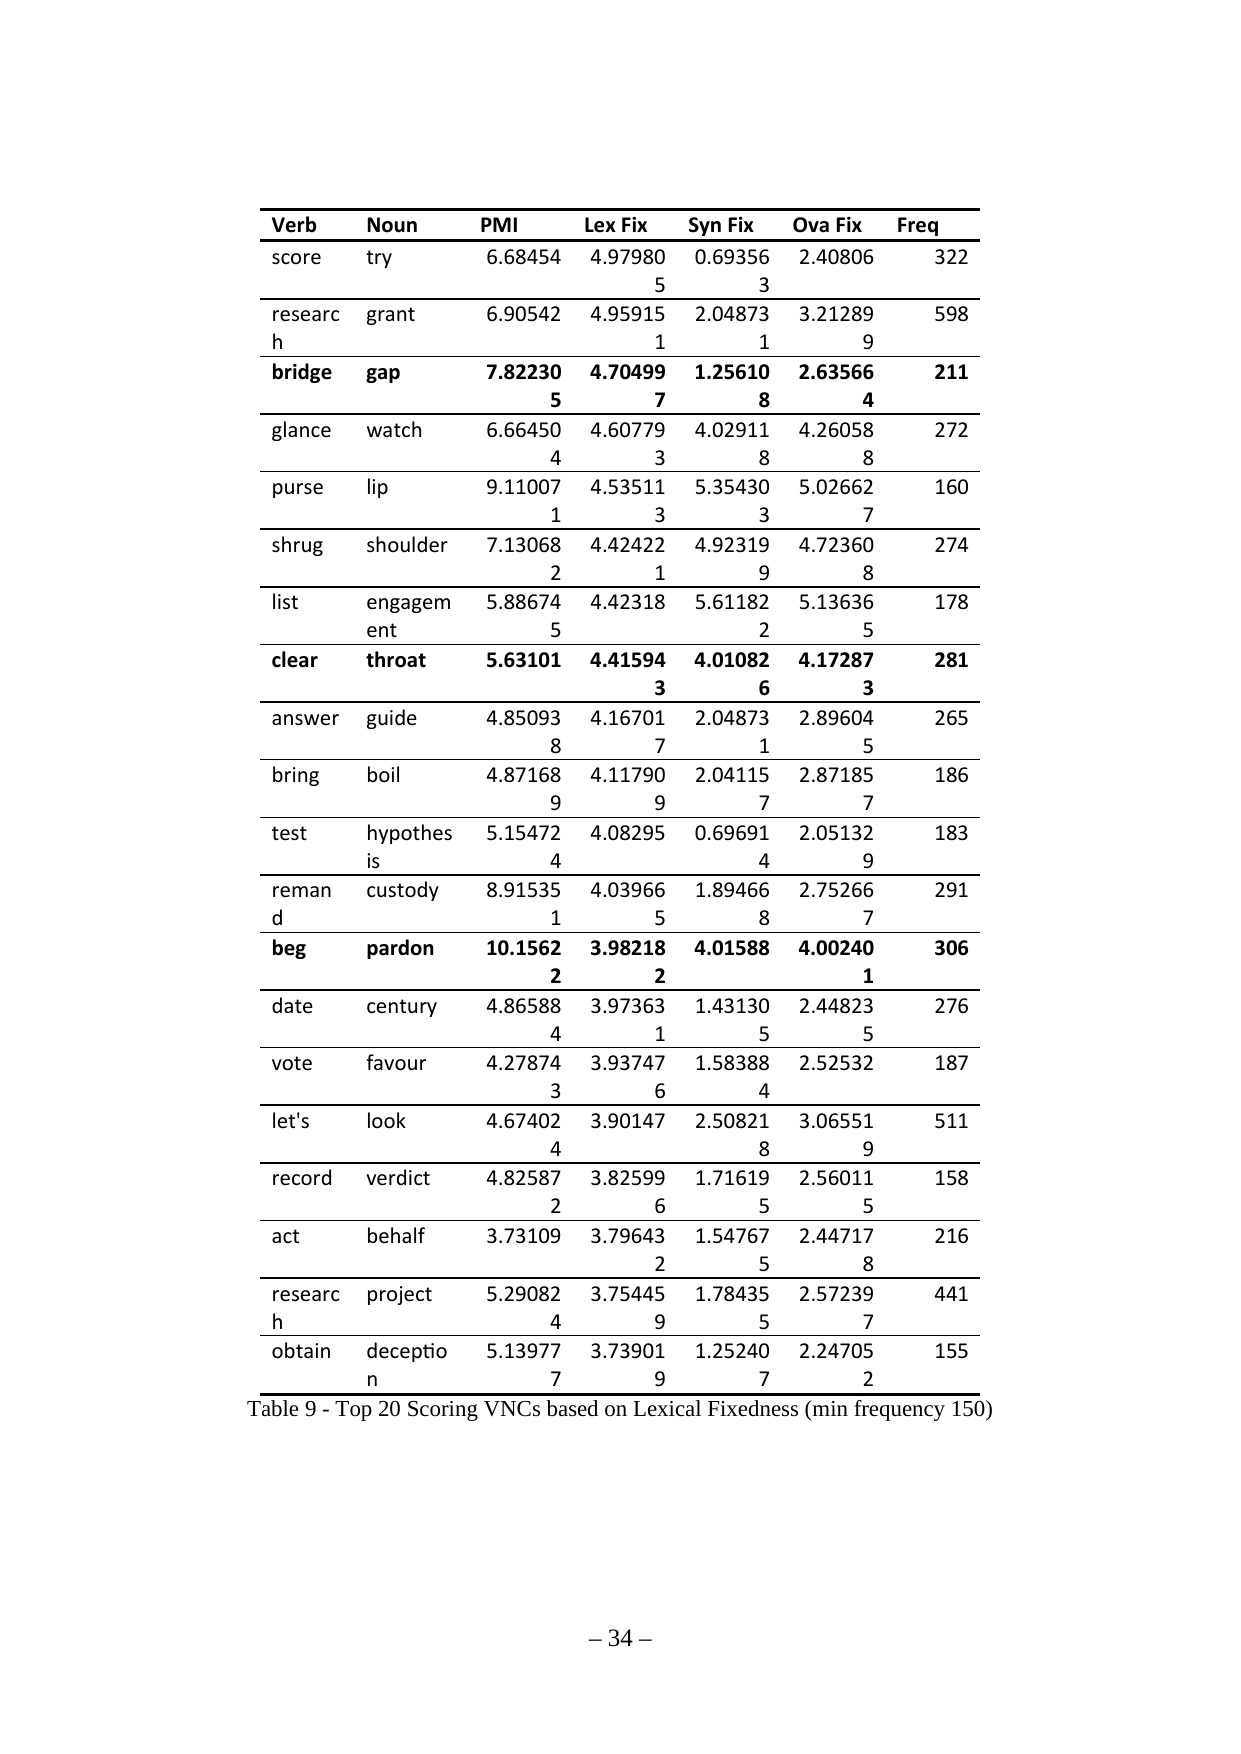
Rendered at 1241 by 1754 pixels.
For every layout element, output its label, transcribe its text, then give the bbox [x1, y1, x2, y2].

table_cell research [260, 1279, 355, 1335]
table_cell test [260, 818, 355, 874]
table_cell 5.290824 [469, 1279, 573, 1335]
table_cell 4.674024 [469, 1106, 573, 1162]
table_cell 274 [885, 530, 980, 586]
table_cell purse [260, 472, 355, 528]
table_header PMI [469, 211, 573, 239]
table_cell 281 [885, 645, 980, 701]
table_cell 3.937476 [573, 1048, 677, 1104]
table_cell 4.923199 [677, 530, 781, 586]
table_cell record [260, 1164, 355, 1219]
table_cell 1.716195 [677, 1164, 781, 1219]
table_cell 272 [885, 415, 980, 471]
table_cell try [355, 242, 468, 298]
table_header Freq [885, 211, 980, 239]
table_cell 2.572397 [781, 1279, 885, 1335]
table_cell 7.822305 [469, 357, 573, 413]
table_cell 2.52532 [781, 1048, 885, 1104]
table_cell 5.136365 [781, 588, 885, 643]
table_cell 5.611822 [677, 588, 781, 643]
table_cell watch [355, 415, 468, 471]
table_cell 7.130682 [469, 530, 573, 586]
table_cell look [355, 1106, 468, 1162]
table_cell pardon [355, 933, 468, 989]
table_cell 4.723608 [781, 530, 885, 586]
table_cell 160 [885, 472, 980, 528]
table_cell 10.15622 [469, 933, 573, 989]
table_cell 3.825996 [573, 1164, 677, 1219]
table_cell project [355, 1279, 468, 1335]
table_cell beg [260, 933, 355, 989]
table_cell verdict [355, 1164, 468, 1219]
table_cell century [355, 991, 468, 1047]
table_cell 4.850938 [469, 703, 573, 759]
table_cell 2.051329 [781, 818, 885, 874]
table_cell 6.68454 [469, 242, 573, 298]
table_cell 6.90542 [469, 300, 573, 356]
table_cell 4.607793 [573, 415, 677, 471]
table_cell bridge [260, 357, 355, 413]
table_cell 4.278743 [469, 1048, 573, 1104]
table_cell score [260, 242, 355, 298]
table_cell 4.039665 [573, 876, 677, 932]
table_cell 4.167017 [573, 703, 677, 759]
table_cell deception [355, 1336, 468, 1392]
table_cell 183 [885, 818, 980, 874]
table_cell 1.894668 [677, 876, 781, 932]
table_cell 5.63101 [469, 645, 573, 701]
table_cell 4.959151 [573, 300, 677, 356]
table_cell shoulder [355, 530, 468, 586]
table_cell 3.065519 [781, 1106, 885, 1162]
table_header Verb [260, 211, 355, 239]
table_cell 2.247052 [781, 1336, 885, 1392]
table_cell 4.535113 [573, 472, 677, 528]
table_cell 6.664504 [469, 415, 573, 471]
table_cell bring [260, 760, 355, 816]
table_cell 2.448235 [781, 991, 885, 1047]
table_cell 4.117909 [573, 760, 677, 816]
table_cell research [260, 300, 355, 356]
table_cell 4.825872 [469, 1164, 573, 1219]
table_cell 4.42318 [573, 588, 677, 643]
table_cell 8.915351 [469, 876, 573, 932]
table_cell 1.256108 [677, 357, 781, 413]
table_cell favour [355, 1048, 468, 1104]
table_cell 4.01588 [677, 933, 781, 989]
table_cell 4.172873 [781, 645, 885, 701]
table_cell 291 [885, 876, 980, 932]
table_cell 4.871689 [469, 760, 573, 816]
table_cell 4.979805 [573, 242, 677, 298]
table_cell 2.560115 [781, 1164, 885, 1219]
table_cell clear [260, 645, 355, 701]
table_cell lip [355, 472, 468, 528]
table_cell 211 [885, 357, 980, 413]
table_cell 2.40806 [781, 242, 885, 298]
table_cell throat [355, 645, 468, 701]
table_cell 1.547675 [677, 1221, 781, 1277]
table_header Ova Fix [781, 211, 885, 239]
table_cell 598 [885, 300, 980, 356]
table_cell glance [260, 415, 355, 471]
table_cell guide [355, 703, 468, 759]
table_cell 276 [885, 991, 980, 1047]
table_cell vote [260, 1048, 355, 1104]
table_cell 9.110071 [469, 472, 573, 528]
table_cell 2.048731 [677, 703, 781, 759]
table_cell 3.212899 [781, 300, 885, 356]
table_cell 1.252407 [677, 1336, 781, 1392]
table_cell let's [260, 1106, 355, 1162]
table_cell 306 [885, 933, 980, 989]
table_cell 2.508218 [677, 1106, 781, 1162]
table_cell 2.447178 [781, 1221, 885, 1277]
table_cell date [260, 991, 355, 1047]
text Table 9 - Top 20 Scoring VNCs based on Lexical Fixedness (min frequency 150) [187, 1396, 1053, 1422]
table_cell 4.029118 [677, 415, 781, 471]
table_cell 1.784355 [677, 1279, 781, 1335]
table_header Noun [355, 211, 468, 239]
table_cell 5.139777 [469, 1336, 573, 1392]
table_cell 3.73109 [469, 1221, 573, 1277]
table_cell answer [260, 703, 355, 759]
table_cell 5.886745 [469, 588, 573, 643]
table_cell 3.90147 [573, 1106, 677, 1162]
table_cell 2.871857 [781, 760, 885, 816]
table_cell 4.08295 [573, 818, 677, 874]
table_cell 265 [885, 703, 980, 759]
table_cell 3.754459 [573, 1279, 677, 1335]
table_cell 158 [885, 1164, 980, 1219]
table_cell grant [355, 300, 468, 356]
table_cell 186 [885, 760, 980, 816]
table_cell 4.010826 [677, 645, 781, 701]
table_cell 3.973631 [573, 991, 677, 1047]
table_cell 441 [885, 1279, 980, 1335]
table_cell 5.154724 [469, 818, 573, 874]
table_cell 187 [885, 1048, 980, 1104]
table_cell list [260, 588, 355, 643]
table_cell 3.796432 [573, 1221, 677, 1277]
table_cell act [260, 1221, 355, 1277]
table_cell 4.260588 [781, 415, 885, 471]
table_cell remand [260, 876, 355, 932]
table_cell 5.354303 [677, 472, 781, 528]
table_cell 322 [885, 242, 980, 298]
table_cell 4.415943 [573, 645, 677, 701]
table_cell engagement [355, 588, 468, 643]
table_cell 2.048731 [677, 300, 781, 356]
table_cell 2.896045 [781, 703, 885, 759]
table_cell 216 [885, 1221, 980, 1277]
table_cell 3.739019 [573, 1336, 677, 1392]
table_cell 2.041157 [677, 760, 781, 816]
table_cell 4.704997 [573, 357, 677, 413]
table_cell gap [355, 357, 468, 413]
table_header Syn Fix [677, 211, 781, 239]
table_cell 0.693563 [677, 242, 781, 298]
table_cell custody [355, 876, 468, 932]
table_cell 4.002401 [781, 933, 885, 989]
table_cell behalf [355, 1221, 468, 1277]
table_cell 3.982182 [573, 933, 677, 989]
table_cell 4.865884 [469, 991, 573, 1047]
table_cell 178 [885, 588, 980, 643]
table_cell obtain [260, 1336, 355, 1392]
table_cell boil [355, 760, 468, 816]
table_cell shrug [260, 530, 355, 586]
table_cell 5.026627 [781, 472, 885, 528]
table_cell 2.635664 [781, 357, 885, 413]
table_cell 155 [885, 1336, 980, 1392]
table_cell 1.583884 [677, 1048, 781, 1104]
table_cell 1.431305 [677, 991, 781, 1047]
table_cell hypothesis [355, 818, 468, 874]
table_cell 511 [885, 1106, 980, 1162]
table_cell 4.424221 [573, 530, 677, 586]
table_header Lex Fix [573, 211, 677, 239]
table_cell 2.752667 [781, 876, 885, 932]
table_cell 0.696914 [677, 818, 781, 874]
